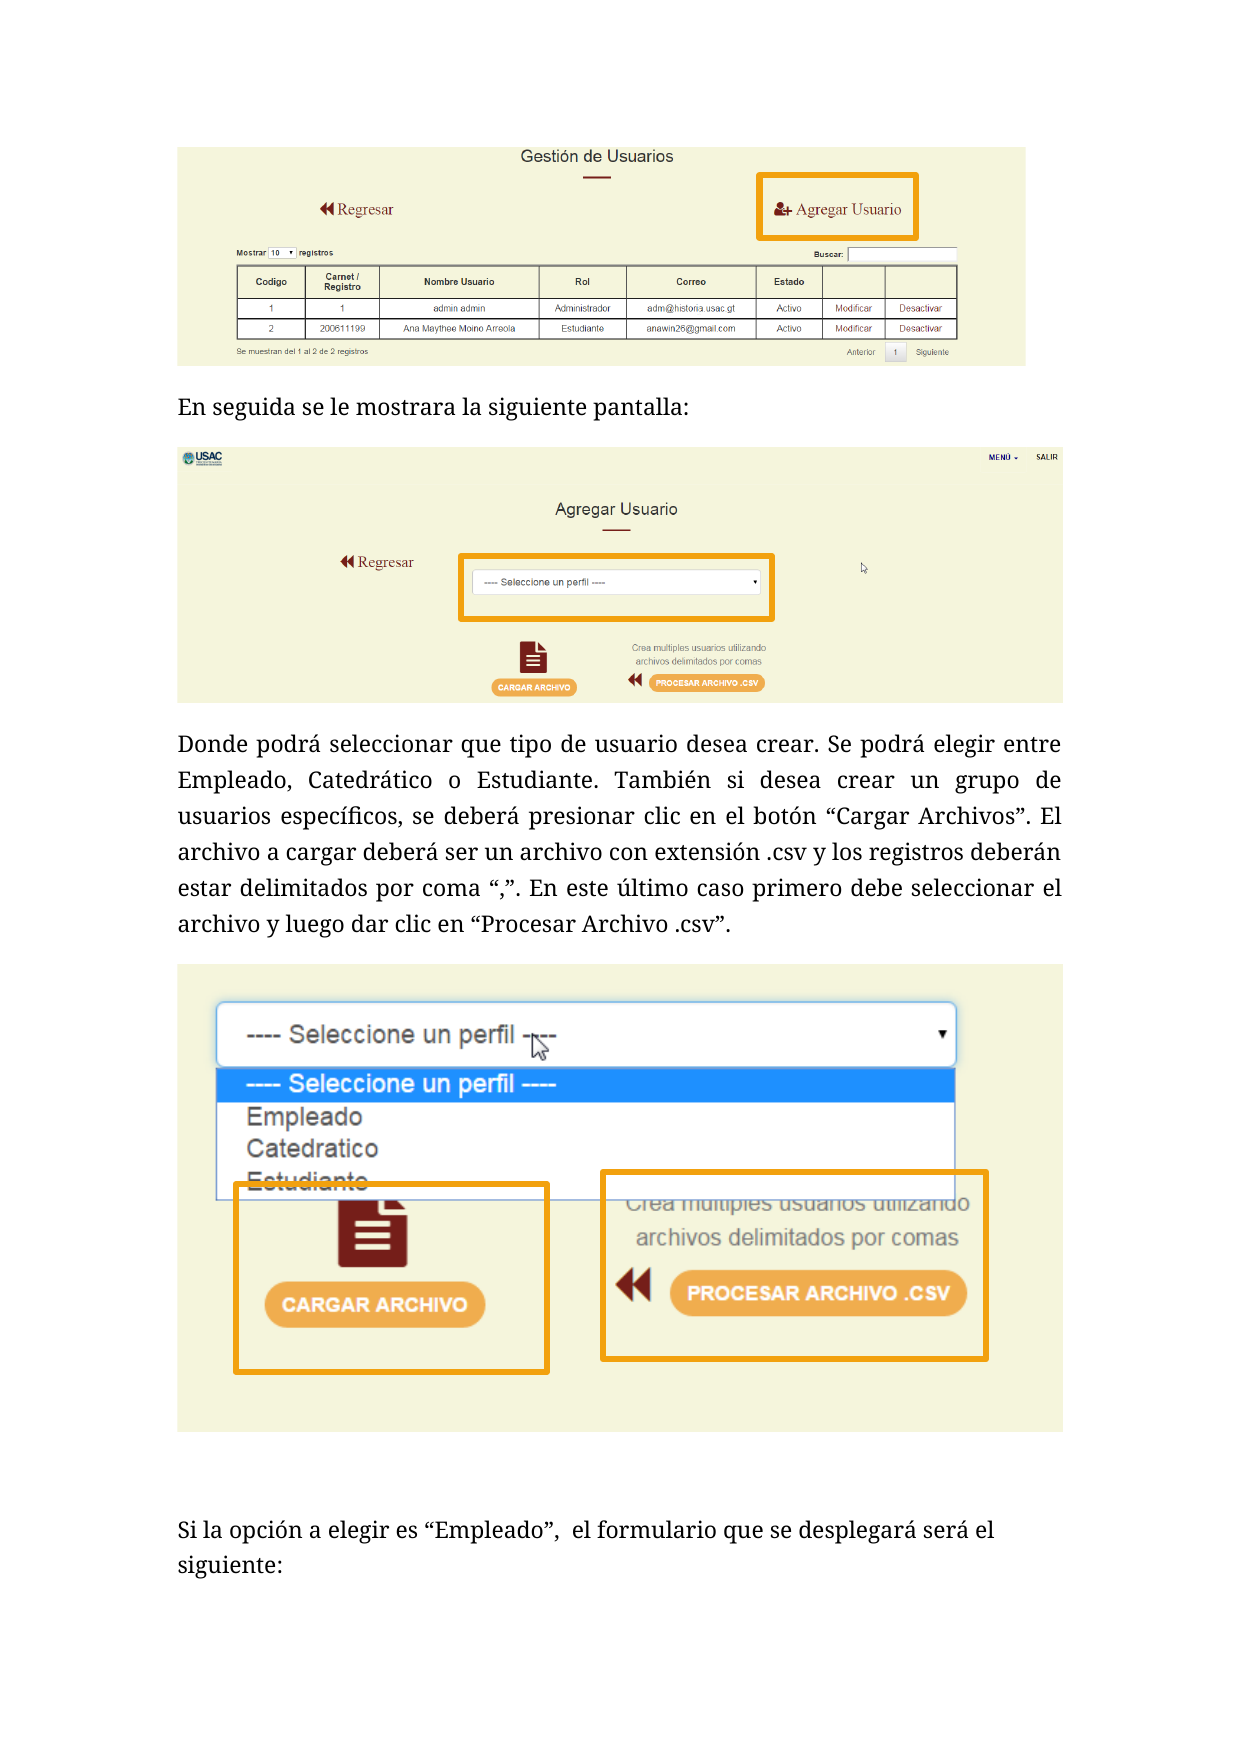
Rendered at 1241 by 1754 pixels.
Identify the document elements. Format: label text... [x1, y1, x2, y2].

picture [177, 964, 1063, 1432]
picture [177, 147, 1026, 366]
text Donde podrá seleccionar que tipo de usuario desea crear. Se podrá elegir entre Empleado, Catedrático o Estudiante. También si desea crear un grupo de usuarios específicos, se deberá presionar clic en el botón “Cargar Archivos”. El archivo a cargar deberá ser un archivo con extensión .csv y los registros deberán estar delimitados por coma “,”. En este último caso primero debe seleccionar el archivo y luego dar clic en “Procesar Archivo .csv”. [177, 728, 1063, 939]
text En seguida se le mostrara la siguiente pantalla: [177, 391, 1063, 422]
text Si la opción a elegir es “Empleado”, el formulario que se desplegará será el siguiente: [177, 1513, 1063, 1581]
picture [177, 447, 1063, 703]
